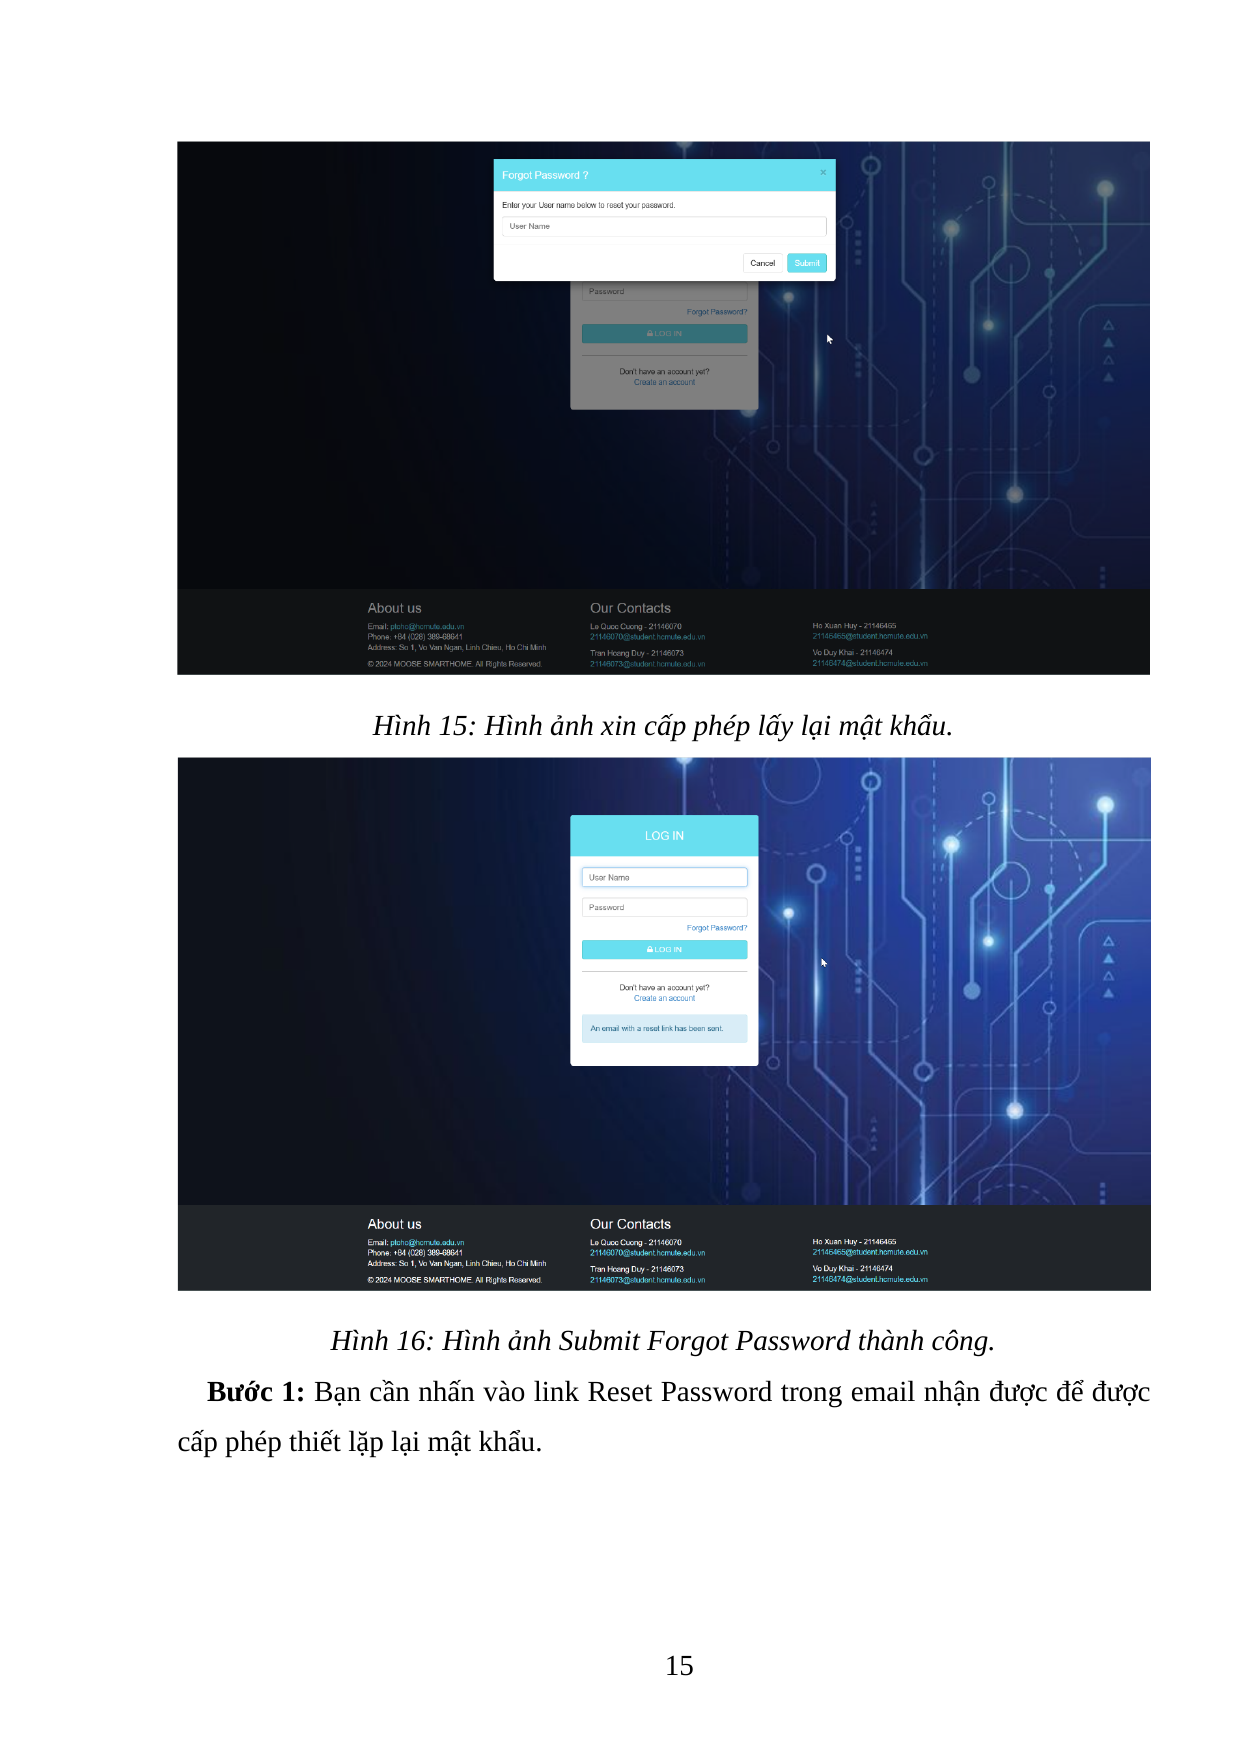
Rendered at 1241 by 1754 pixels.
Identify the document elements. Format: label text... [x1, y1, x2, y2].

text Bước 1: Bạn cần nhấn vào link Reset Password trong email nhận được để được cấp phép thiết lặp lại mật khẩu. [177, 1374, 1152, 1458]
picture [177, 141, 1150, 675]
text Hình 16: Hình ảnh Submit Forgot Password thành công. [177, 1323, 1152, 1357]
text Hình 15: Hình ảnh xin cấp phép lấy lại mật khẩu. [177, 708, 1152, 741]
picture [177, 757, 1151, 1291]
